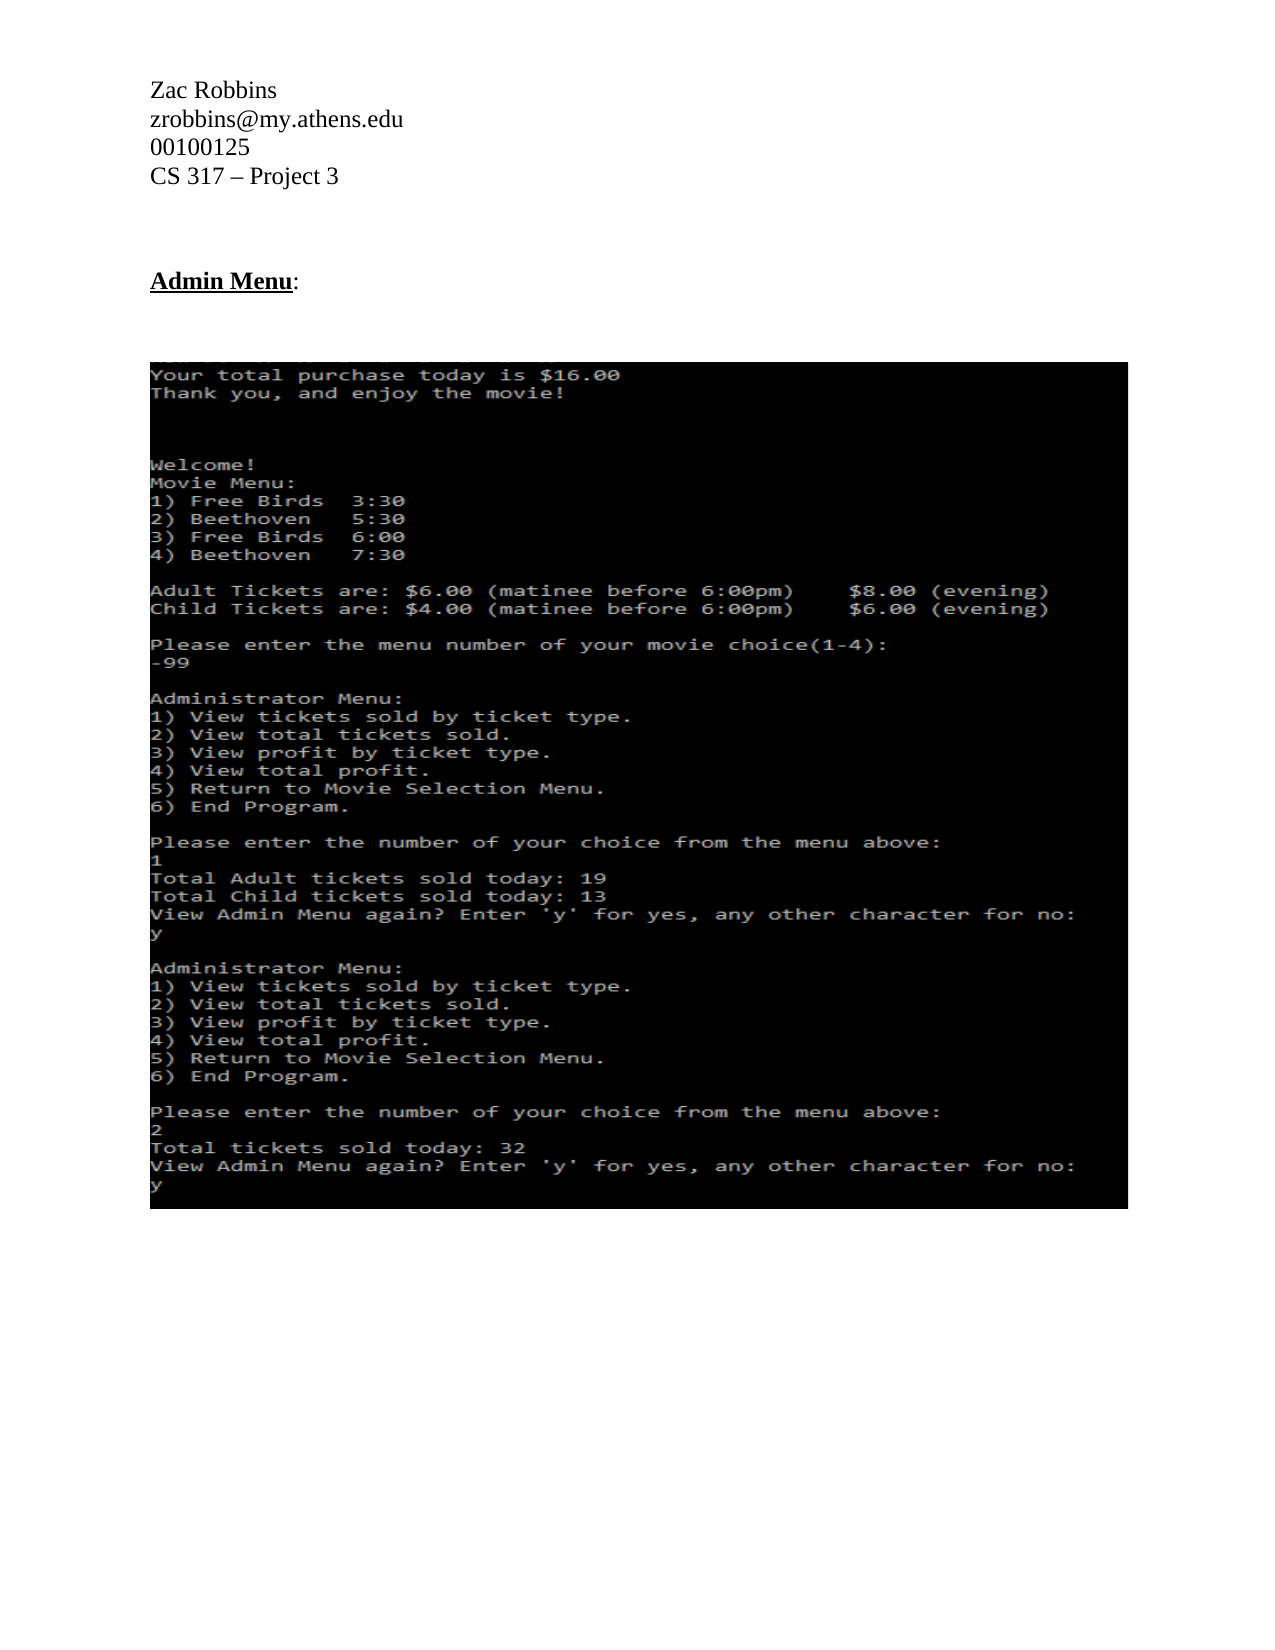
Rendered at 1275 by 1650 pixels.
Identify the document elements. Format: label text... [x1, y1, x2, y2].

text Admin Menu: [150, 266, 1125, 295]
picture [150, 362, 1129, 1209]
